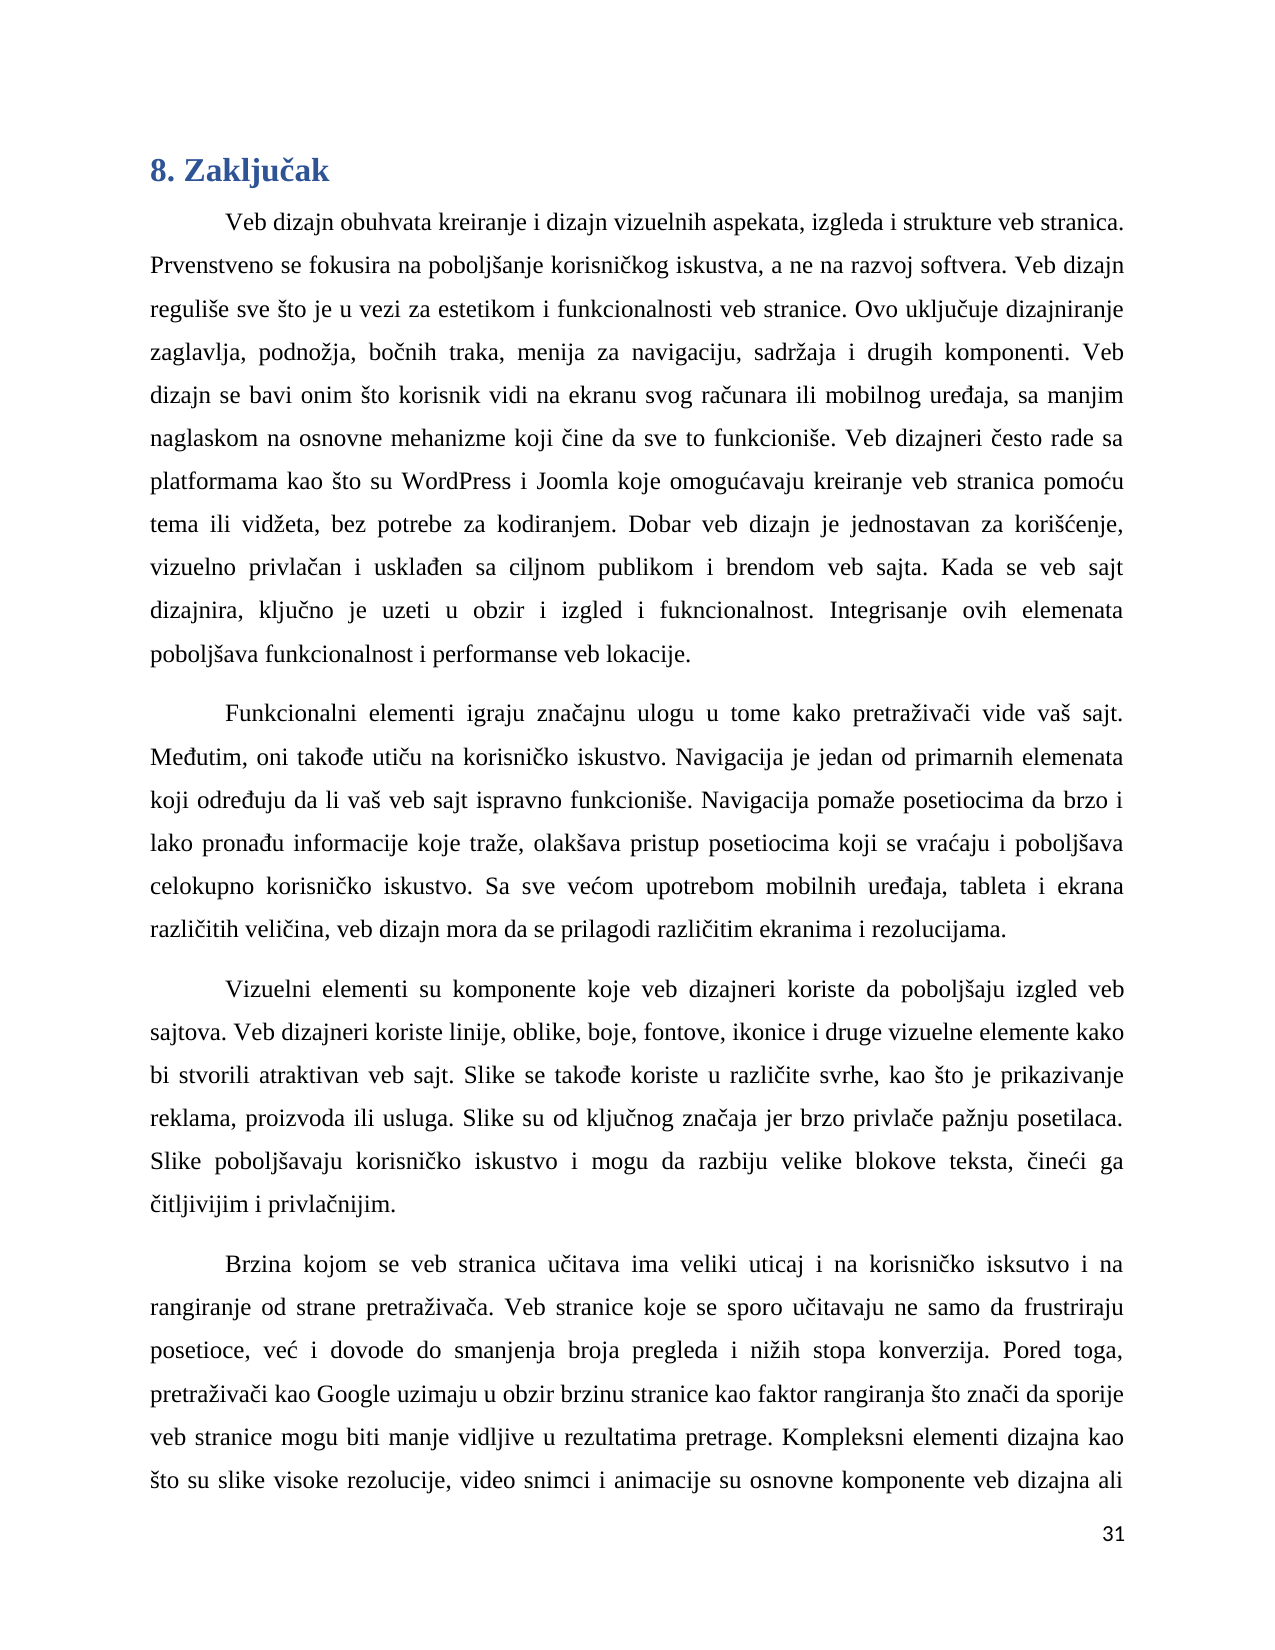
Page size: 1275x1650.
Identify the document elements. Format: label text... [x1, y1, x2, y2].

text Veb dizajn obuhvata kreiranje i dizajn vizuelnih aspekata, izgleda i strukture veb stranica. Prvenstveno se fokusira na poboljšanje korisničkog iskustva, a ne na razvoj softvera. Veb dizajn reguliše sve što je u vezi za estetikom i funkcionalnosti veb stranice. Ovo uključuje dizajniranje zaglavlja, podnožja, bočnih traka, menija za navigaciju, sadržaja i drugih komponenti. Veb dizajn se bavi onim što korisnik vidi na ekranu svog računara ili mobilnog uređaja, sa manjim naglaskom na osnovne mehanizme koji čine da sve to funkcioniše. Veb dizajneri često rade sa platformama kao što su WordPress i Joomla koje omogućavaju kreiranje veb stranica pomoću tema ili vidžeta, bez potrebe za kodiranjem. Dobar veb dizajn je jednostavan za korišćenje, vizuelno privlačan i usklađen sa ciljnom publikom i brendom veb sajta. Kada se veb sajt dizajnira, ključno je uzeti u obzir i izgled i fukncionalnost. Integrisanje ovih elemenata poboljšava funkcionalnost i performanse veb lokacije. [150, 207, 1125, 667]
text Funkcionalni elementi igraju značajnu ulogu u tome kako pretraživači vide vaš sajt. Međutim, oni takođe utiču na korisničko iskustvo. Navigacija je jedan od primarnih elemenata koji određuju da li vaš veb sajt ispravno funkcioniše. Navigacija pomaže posetiocima da brzo i lako pronađu informacije koje traže, olakšava pristup posetiocima koji se vraćaju i poboljšava celokupno korisničko iskustvo. Sa sve većom upotrebom mobilnih uređaja, tableta i ekrana različitih veličina, veb dizajn mora da se prilagodi različitim ekranima i rezolucijama. [150, 698, 1125, 943]
subtitle 8. Zaključak [150, 150, 1125, 188]
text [150, 1249, 1125, 1494]
text Vizuelni elementi su komponente koje veb dizajneri koriste da poboljšaju izgled veb sajtova. Veb dizajneri koriste linije, oblike, boje, fontove, ikonice i druge vizuelne elemente kako bi stvorili atraktivan veb sajt. Slike se takođe koriste u različite svrhe, kao što je prikazivanje reklama, proizvoda ili usluga. Slike su od ključnog značaja jer brzo privlače pažnju posetilaca. Slike poboljšavaju korisničko iskustvo i mogu da razbiju velike blokove teksta, čineći ga čitljivijim i privlačnijim. [150, 974, 1125, 1218]
